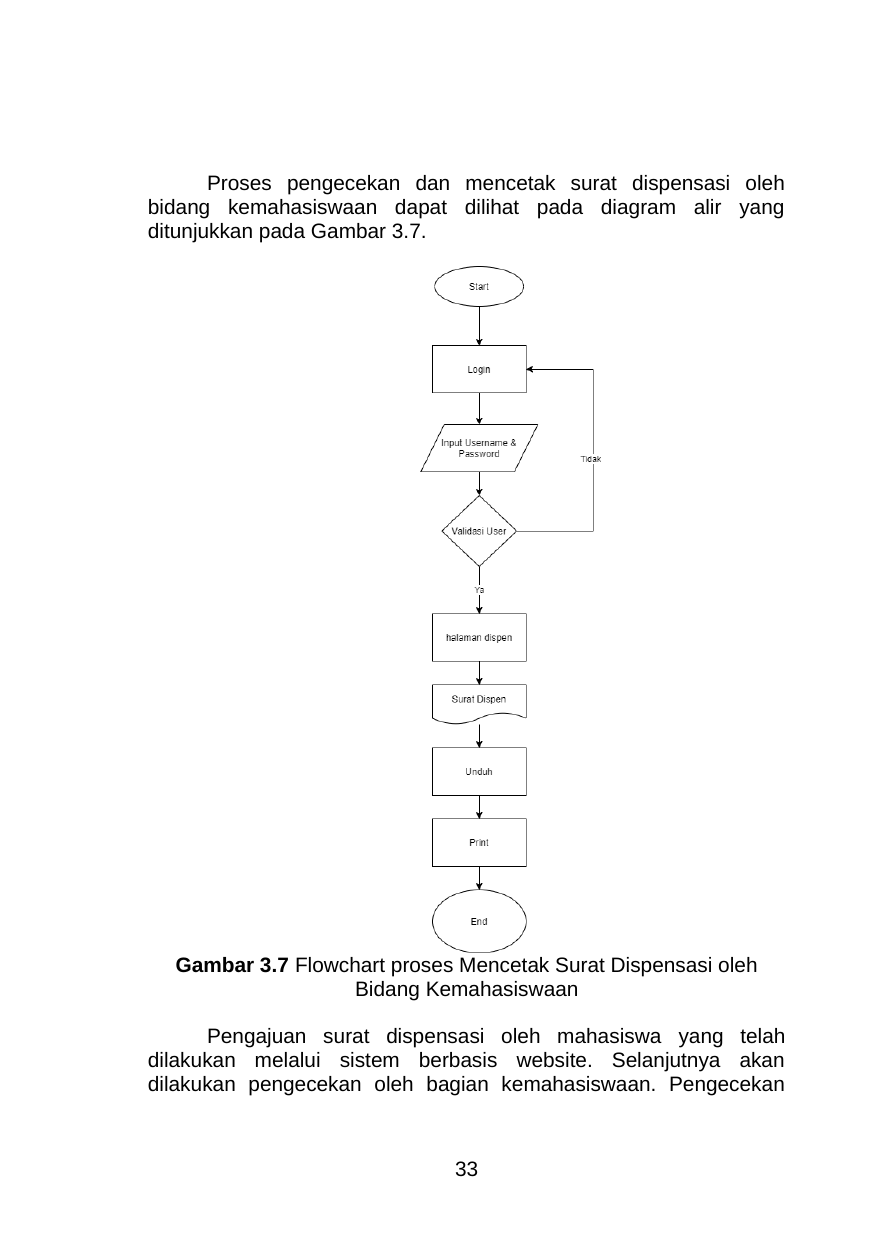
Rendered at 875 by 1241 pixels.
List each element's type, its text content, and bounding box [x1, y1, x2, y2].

text Proses pengecekan dan mencetak surat dispensasi oleh bidang kemahasiswaan dapat dilihat pada diagram alir yang ditunjukkan pada Gambar 3.7. [148, 171, 785, 243]
text Gambar 3.7 Flowchart proses Mencetak Surat Dispensasi oleh Bidang Kemahasiswaan [148, 952, 785, 1000]
picture [420, 266, 601, 953]
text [148, 1024, 785, 1096]
